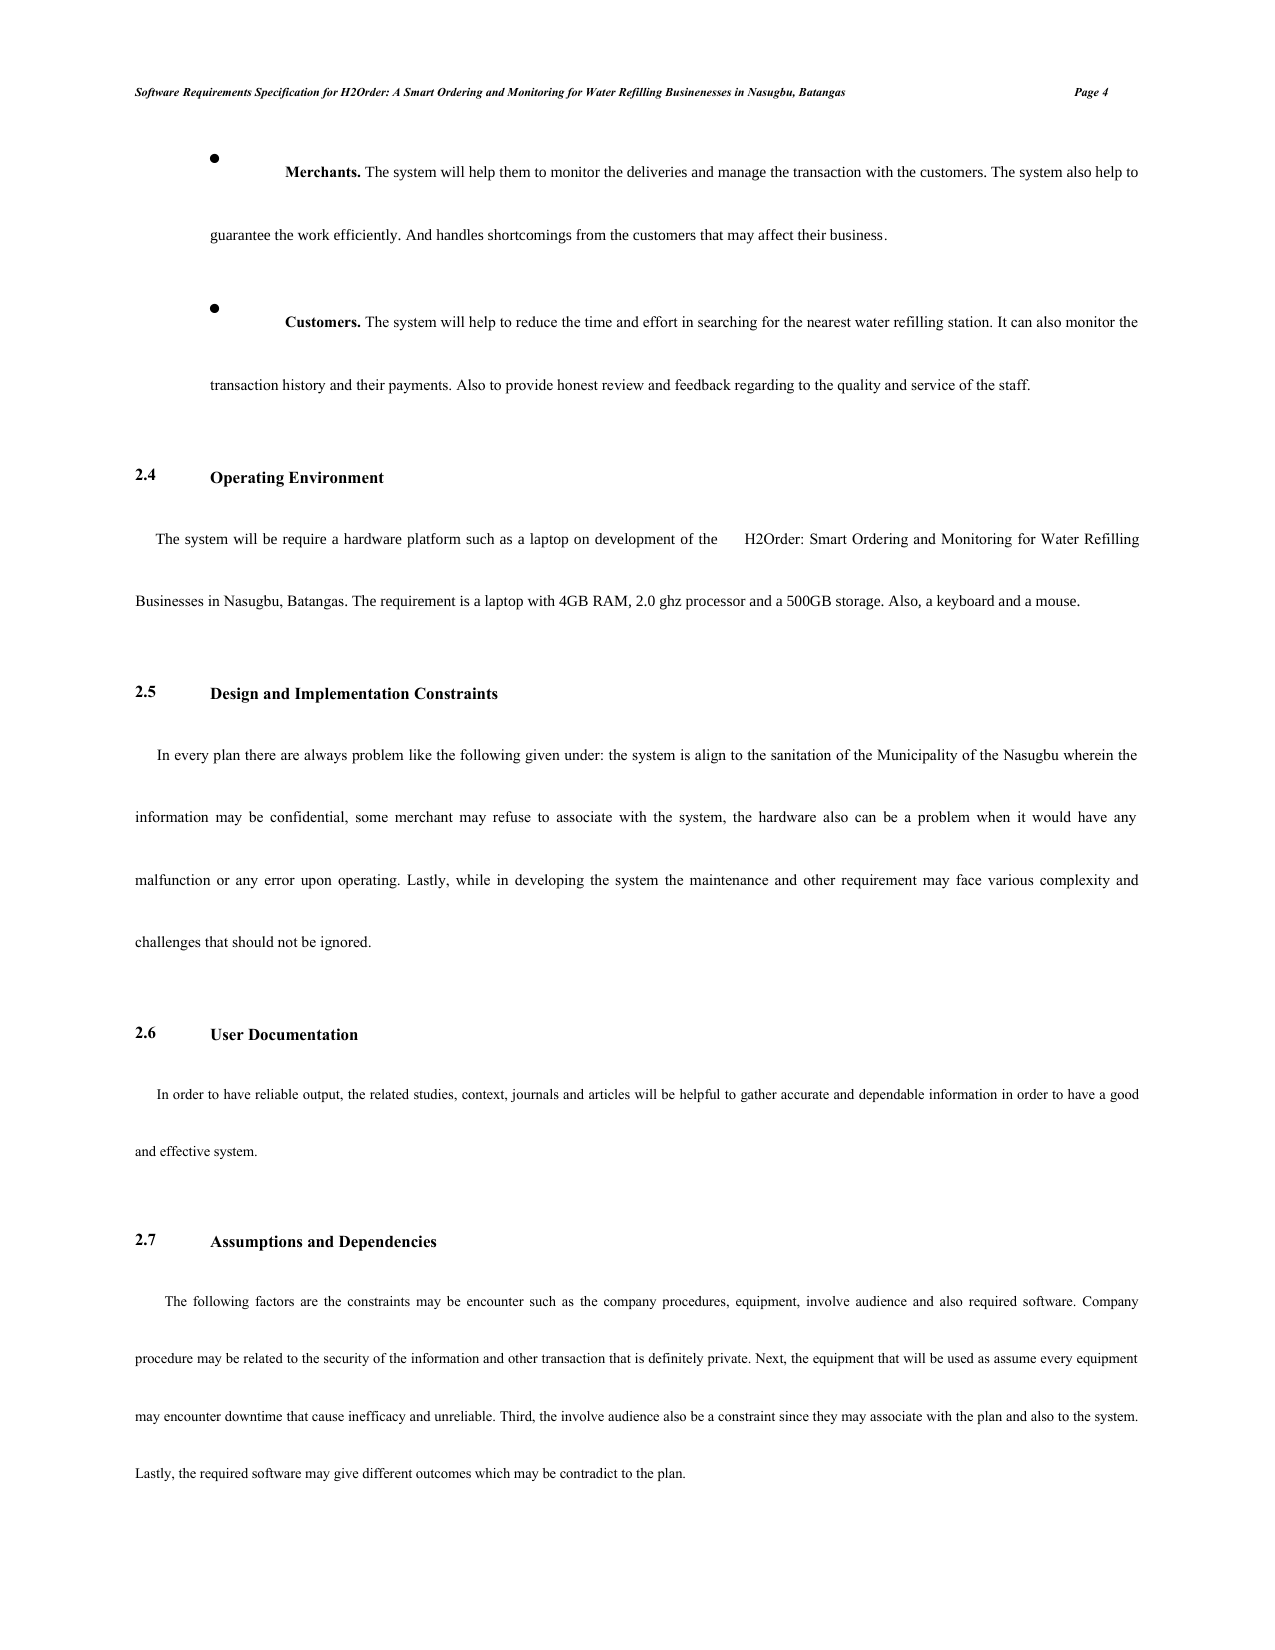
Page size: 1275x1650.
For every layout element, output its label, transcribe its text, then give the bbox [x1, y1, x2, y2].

subtitle Operating Environment [135, 453, 1140, 487]
text In every plan there are always problem like the following given under: the system is align to the sanitation of the Municipality of the Nasugbu wherein the information may be confidential, some merchant may refuse to associate with the system, the hardware also can be a problem when it would have any malfunction or any error upon operating. Lastly, while in developing the system the maintenance and other requirement may face various complexity and challenges that should not be ignored. [135, 733, 1140, 951]
subtitle Merchants. The system will help them to monitor the deliveries and manage the transaction with the customers. The system also help to guarantee the work efficiently. And handles shortcomings from the customers that may affect their business. [210, 150, 1140, 243]
subtitle Assumptions and Dependencies [135, 1218, 1140, 1251]
text In order to have reliable output, the related studies, context, journals and articles will be helpful to gather accurate and dependable information in order to have a good and effective system. [135, 1074, 1140, 1160]
text The following factors are the constraints may be encounter such as the company procedures, equipment, involve audience and also required software. Company procedure may be related to the security of the information and other transaction that is definitely private. Next, the equipment that will be used as assume every equipment may encounter downtime that cause inefficacy and unreliable. Third, the involve audience also be a constraint since they may associate with the plan and also to the system. Lastly, the required software may give different outcomes which may be contradict to the plan. [135, 1281, 1140, 1482]
text The system will be require a hardware platform such as a laptop on development of the H2Order: Smart Ordering and Monitoring for Water Refilling Businesses in Nasugbu, Batangas. The requirement is a laptop with 4GB RAM, 2.0 ghz processor and a 500GB storage. Also, a keyboard and a mouse. [135, 516, 1140, 610]
subtitle User Documentation [135, 1011, 1140, 1044]
subtitle Design and Implementation Constraints [135, 670, 1140, 703]
subtitle Customers. The system will help to reduce the time and effort in searching for the nearest water refilling station. It can also monitor the transaction history and their payments. Also to provide honest review and feedback regarding to the quality and service of the staff. [210, 300, 1140, 393]
